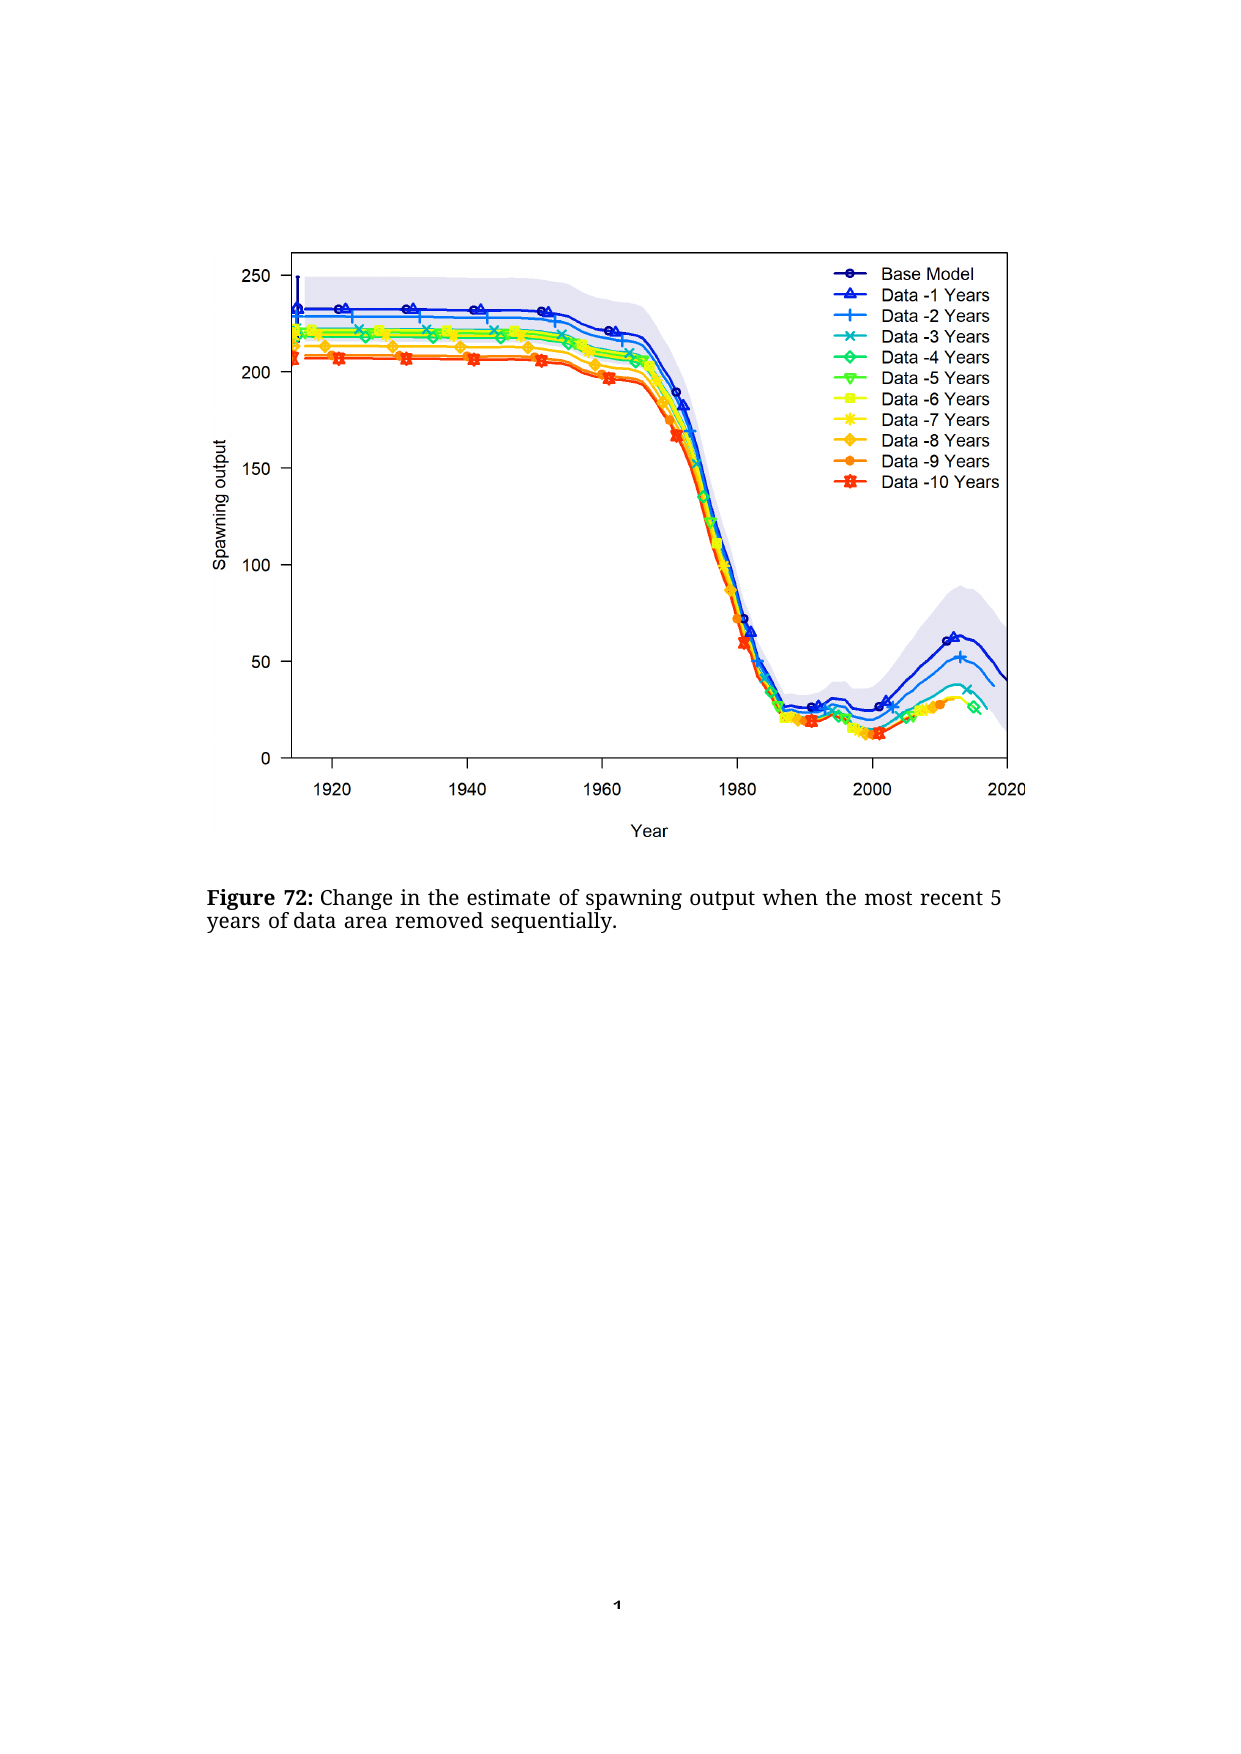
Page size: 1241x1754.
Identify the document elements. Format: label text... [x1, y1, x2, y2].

picture [212, 252, 1025, 837]
text Figure 72: Change in the estimate of spawning output when the most recent 5 years of data area removed sequentially. [207, 885, 1034, 935]
